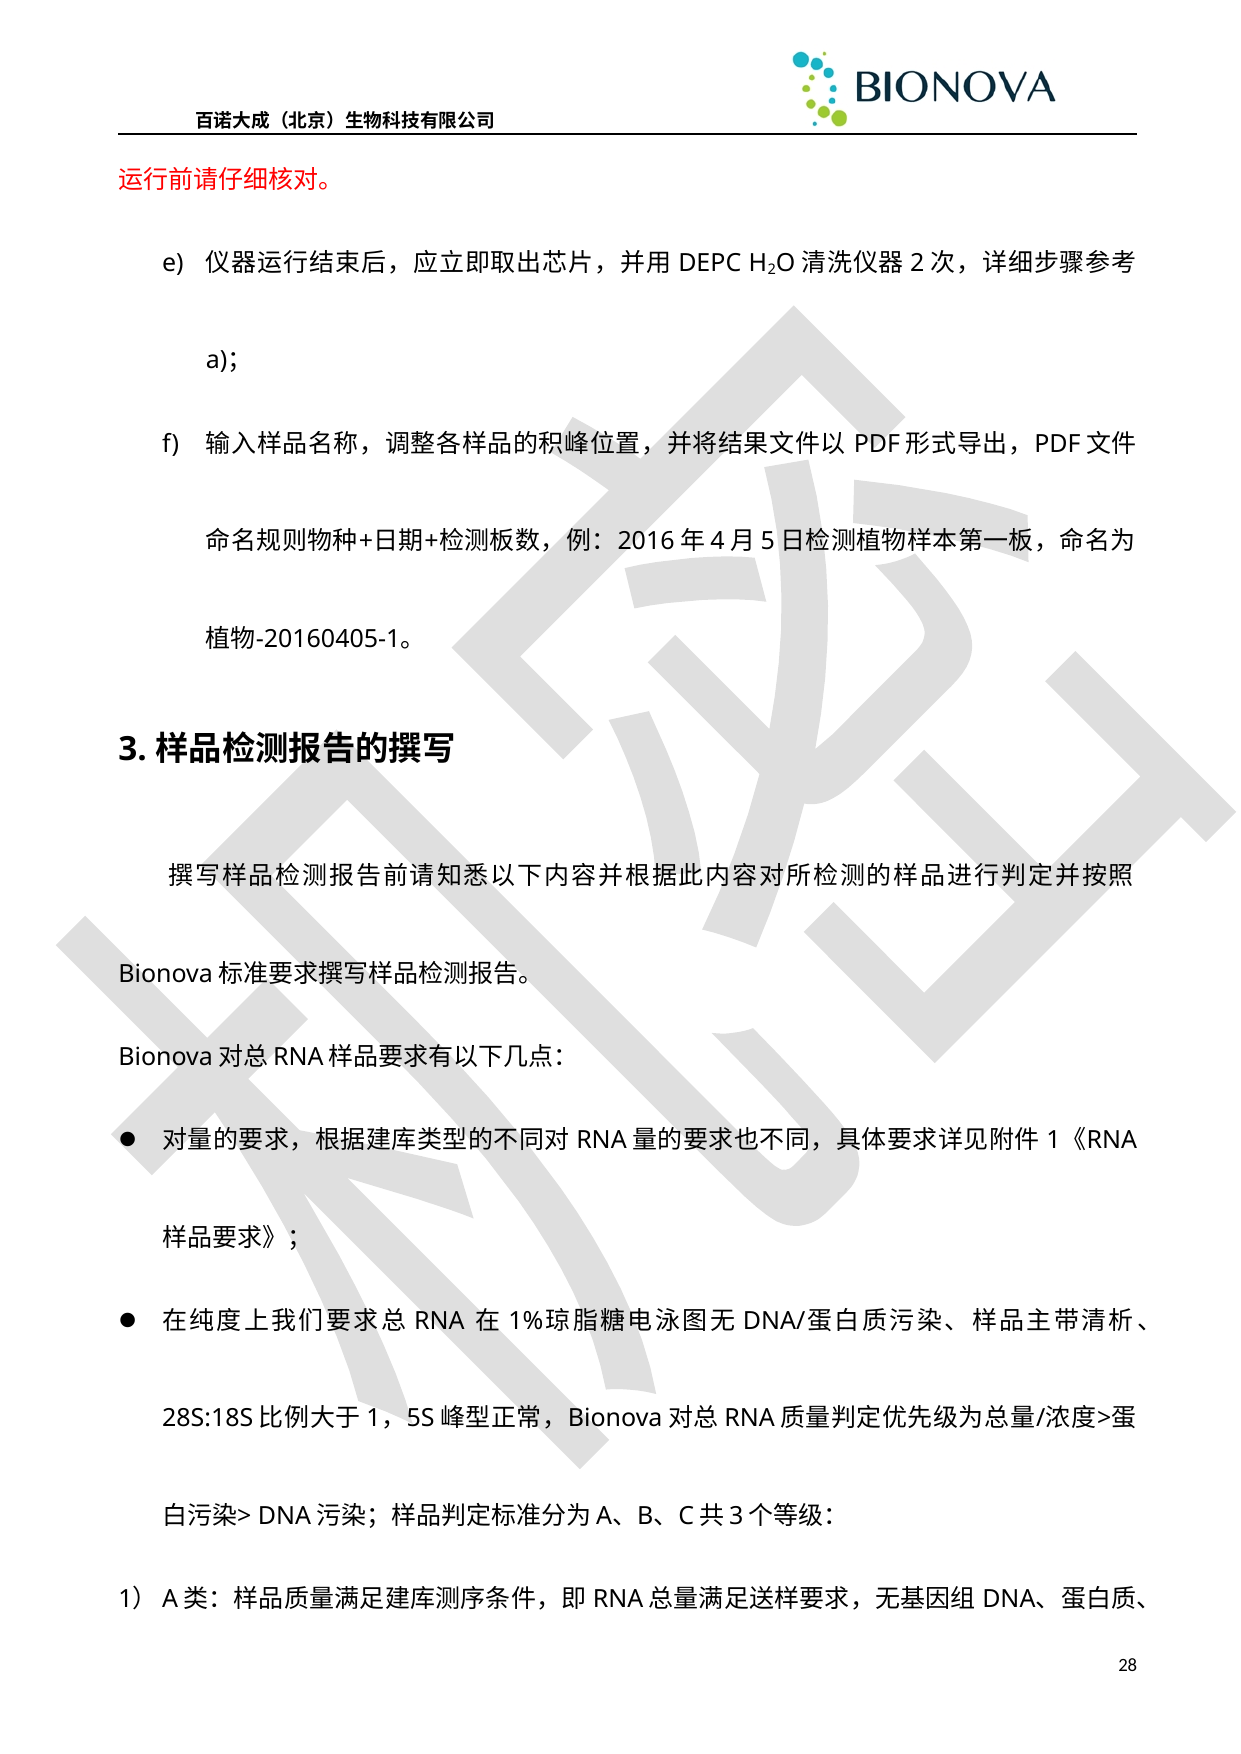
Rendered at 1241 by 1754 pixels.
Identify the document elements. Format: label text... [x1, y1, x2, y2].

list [118, 1564, 1137, 1629]
subtitle 3. 样品检测报告的撰写 [118, 714, 1137, 779]
text 撰写样品检测报告前请知悉以下内容并根据此内容对所检测的样品进行判定并按照Bionova标准要求撰写样品检测报告。 [118, 841, 1137, 1004]
list 输入样品名称，调整各样品的积峰位置，并将结果文件以PDF形式导出，PDF文件命名规则物种+日期+检测板数，例：2016年4月5日检测植物样本第一板，命名为植物-20160405-1。 [162, 409, 1137, 669]
list 仪器运行结束后，应立即取出芯片，并用DEPC H2O清洗仪器2次，详细步骤参考a)； [162, 228, 1137, 391]
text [118, 145, 1137, 210]
list 对量的要求，根据建库类型的不同对RNA量的要求也不同，具体要求详见附件1《RNA样品要求》； [118, 1105, 1137, 1268]
text Bionova对总RNA样品要求有以下几点： [118, 1022, 1137, 1087]
picture [790, 44, 1061, 128]
list 在纯度上我们要求总RNA 在1%琼脂糖电泳图无DNA/蛋白质污染、样品主带清析、28S:18S比例大于1，5S峰型正常，Bionova对总RNA质量判定优先级为总量/浓度>蛋白污染> DNA污染；样品判定标准分为A、B、C共3个等级： [118, 1286, 1137, 1546]
